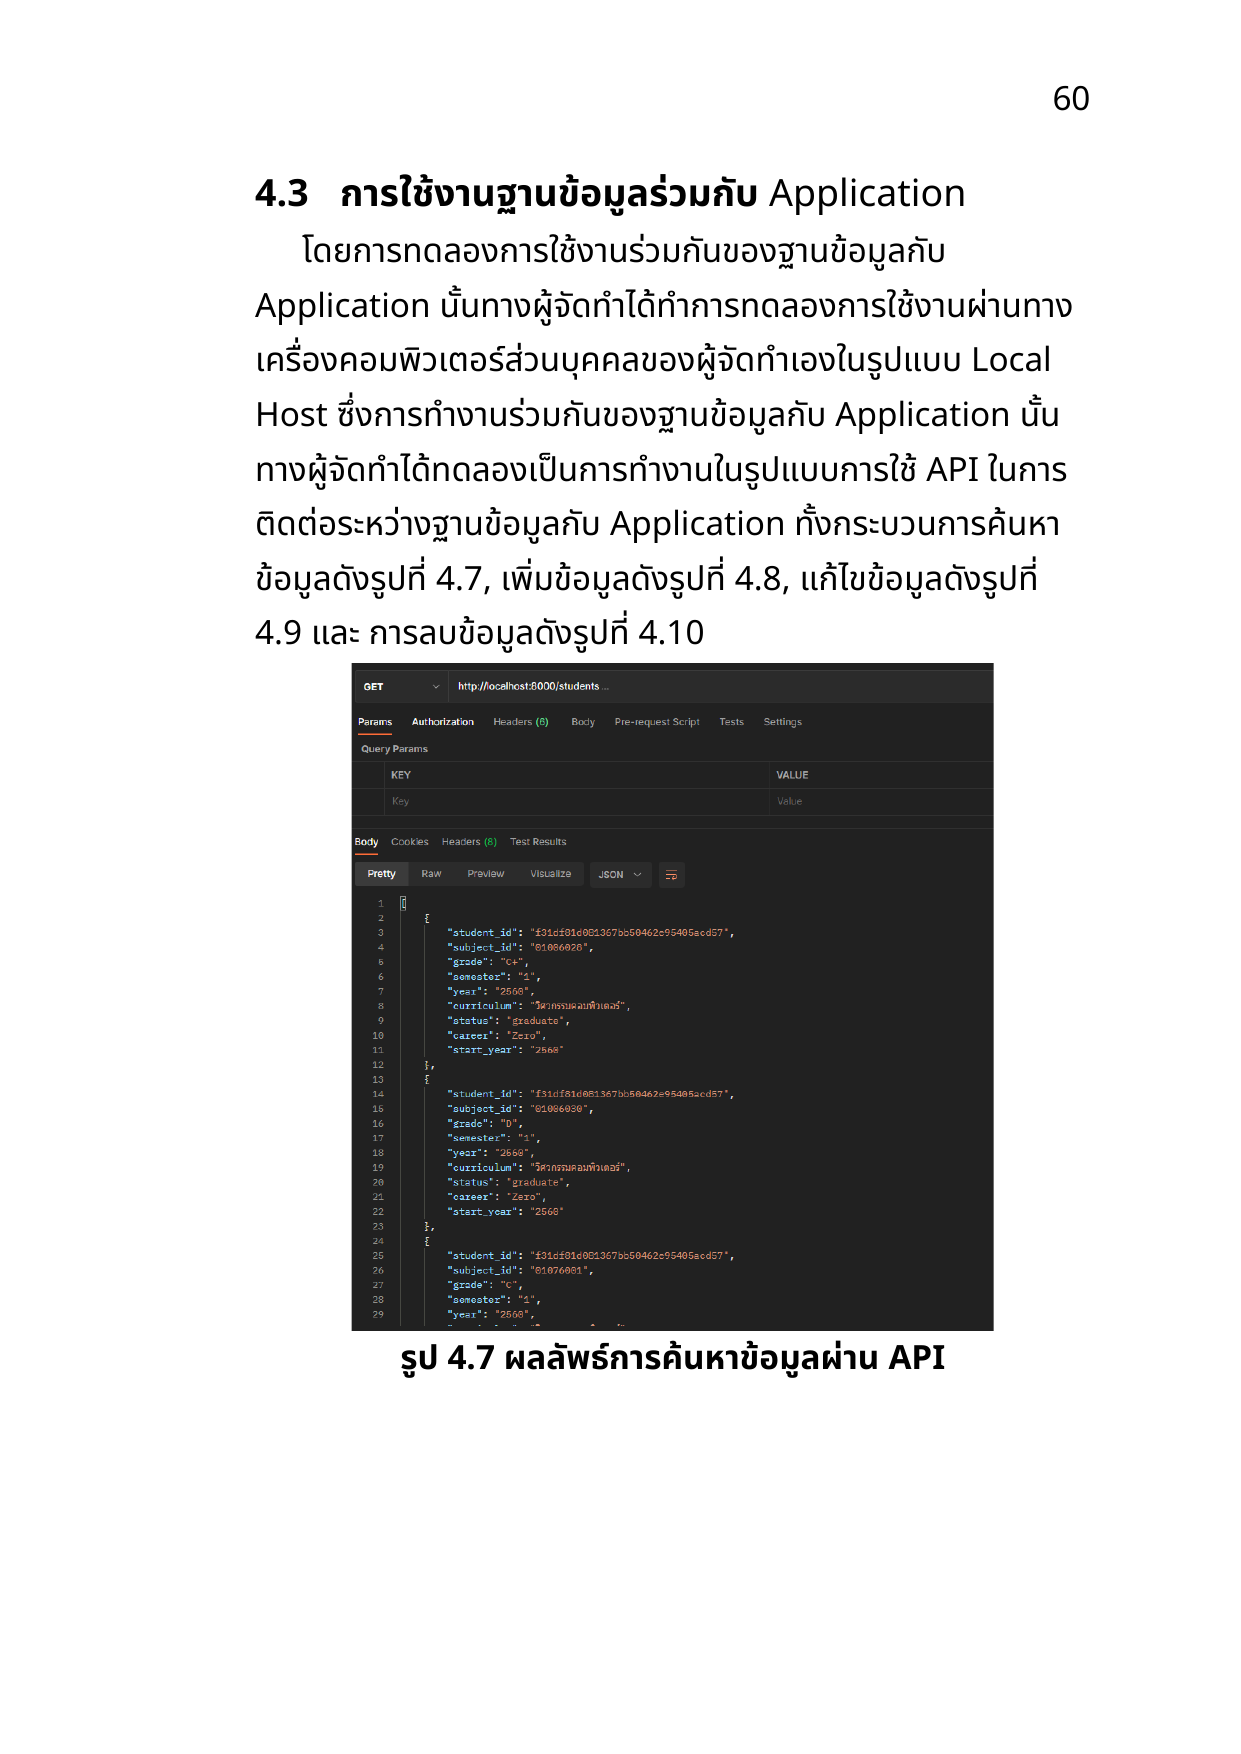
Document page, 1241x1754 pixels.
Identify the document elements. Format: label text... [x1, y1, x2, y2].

text รูป 4.7 ผลลัพธ์การค้นหาข้อมูลผ่าน API [255, 1334, 1090, 1384]
picture [351, 663, 994, 1331]
text โดยการทดลองการใช้งานร่วมกันของฐานข้อมูลกับ Application นั้นทางผู้จัดทำได้ทำการทดลองการใช้งานผ่านทางเครื่องคอมพิวเตอร์ส่วนบุคคลของผู้จัดทำเองในรูปแบบ Local Host ซึ่งการทำงานร่วมกันของฐานข้อมูลกับ Application นั้นทางผู้จัดทำได้ทดลองเป็นการทำงานในรูปแบบการใช้ API ในการติดต่อระหว่างฐานข้อมูลกับ Application ทั้งกระบวนการค้นหาข้อมูลดังรูปที่ 4.7, เพิ่มข้อมูลดังรูปที่ 4.8, แก้ไขข้อมูลดังรูปที่ 4.9 และ การลบข้อมูลดังรูปที่ 4.10 [255, 227, 1090, 660]
list การใช้งานฐานข้อมูลร่วมกับ Application [255, 166, 1090, 223]
